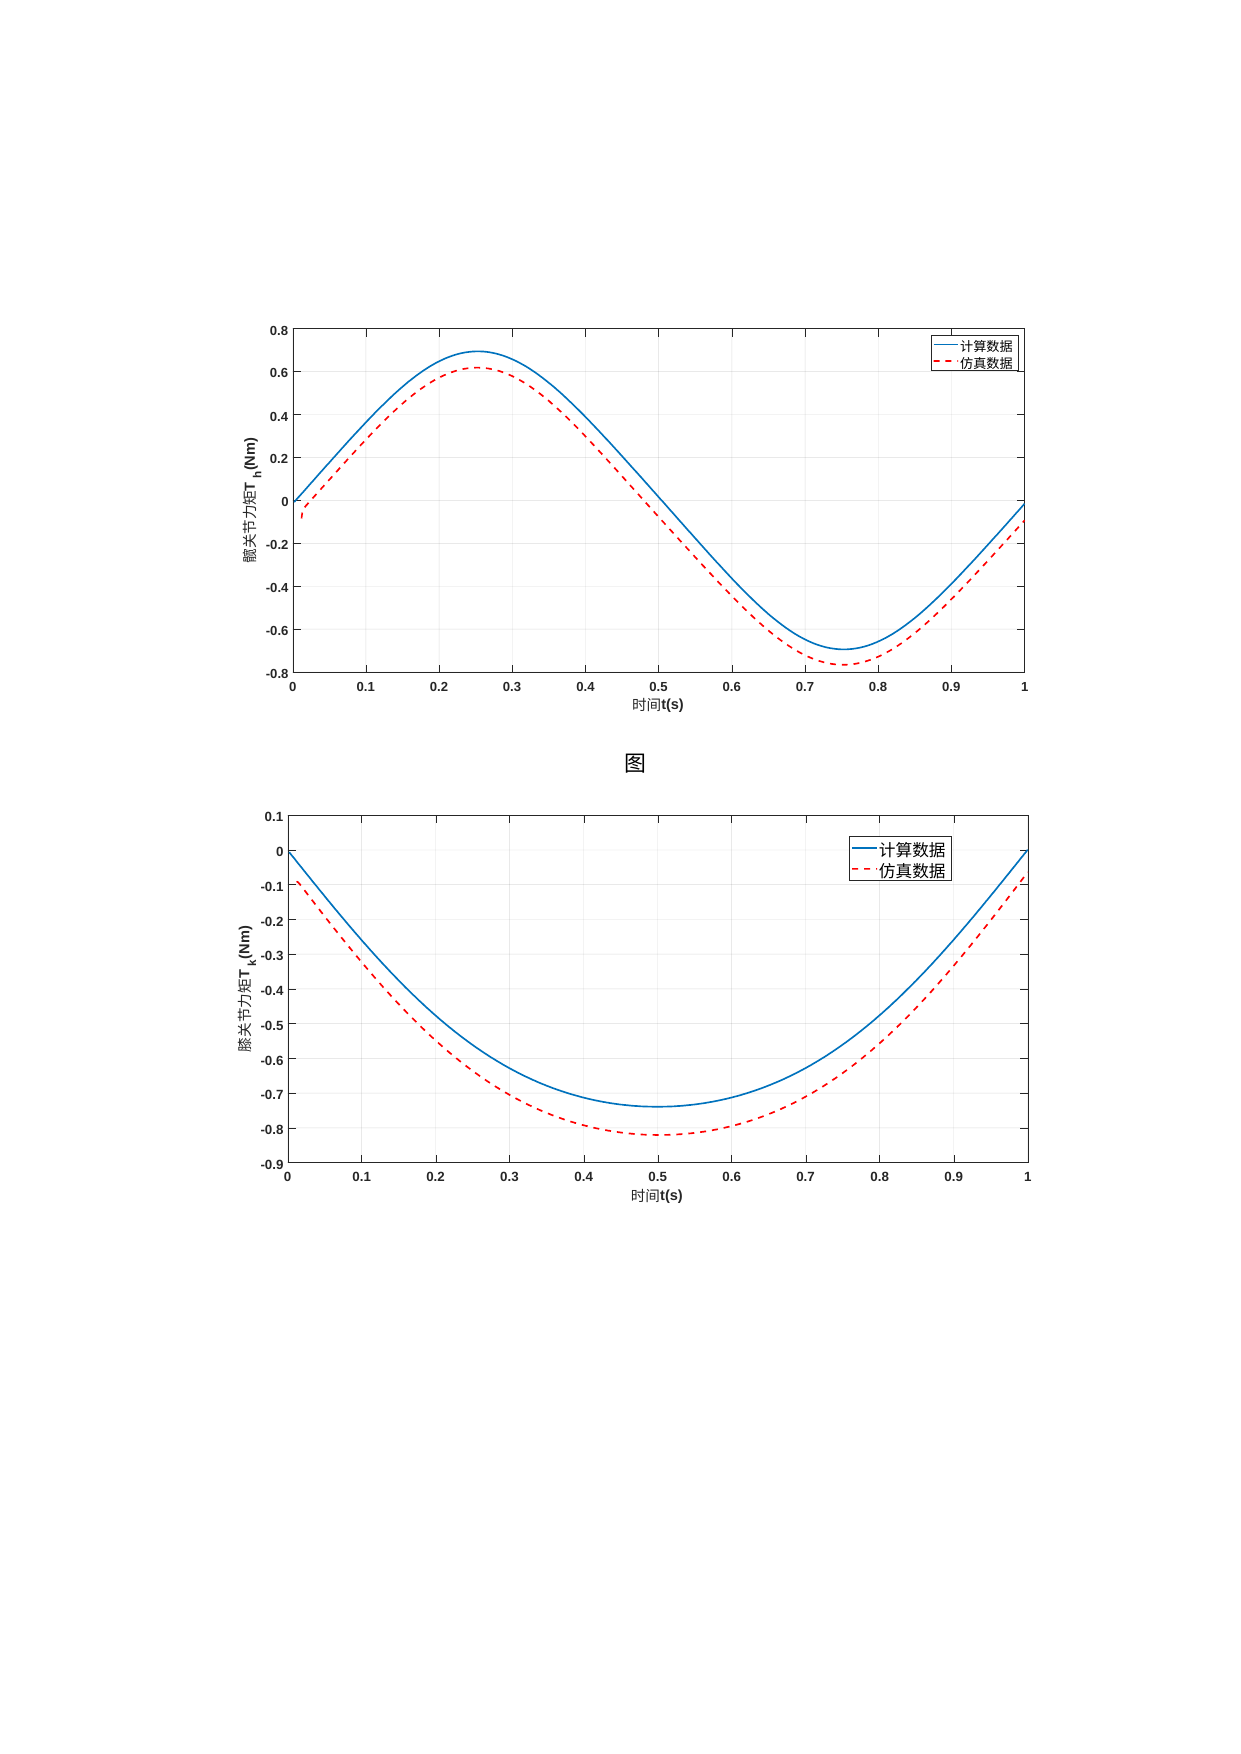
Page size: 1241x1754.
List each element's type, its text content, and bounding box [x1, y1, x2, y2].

text 图 [195, 746, 1075, 778]
